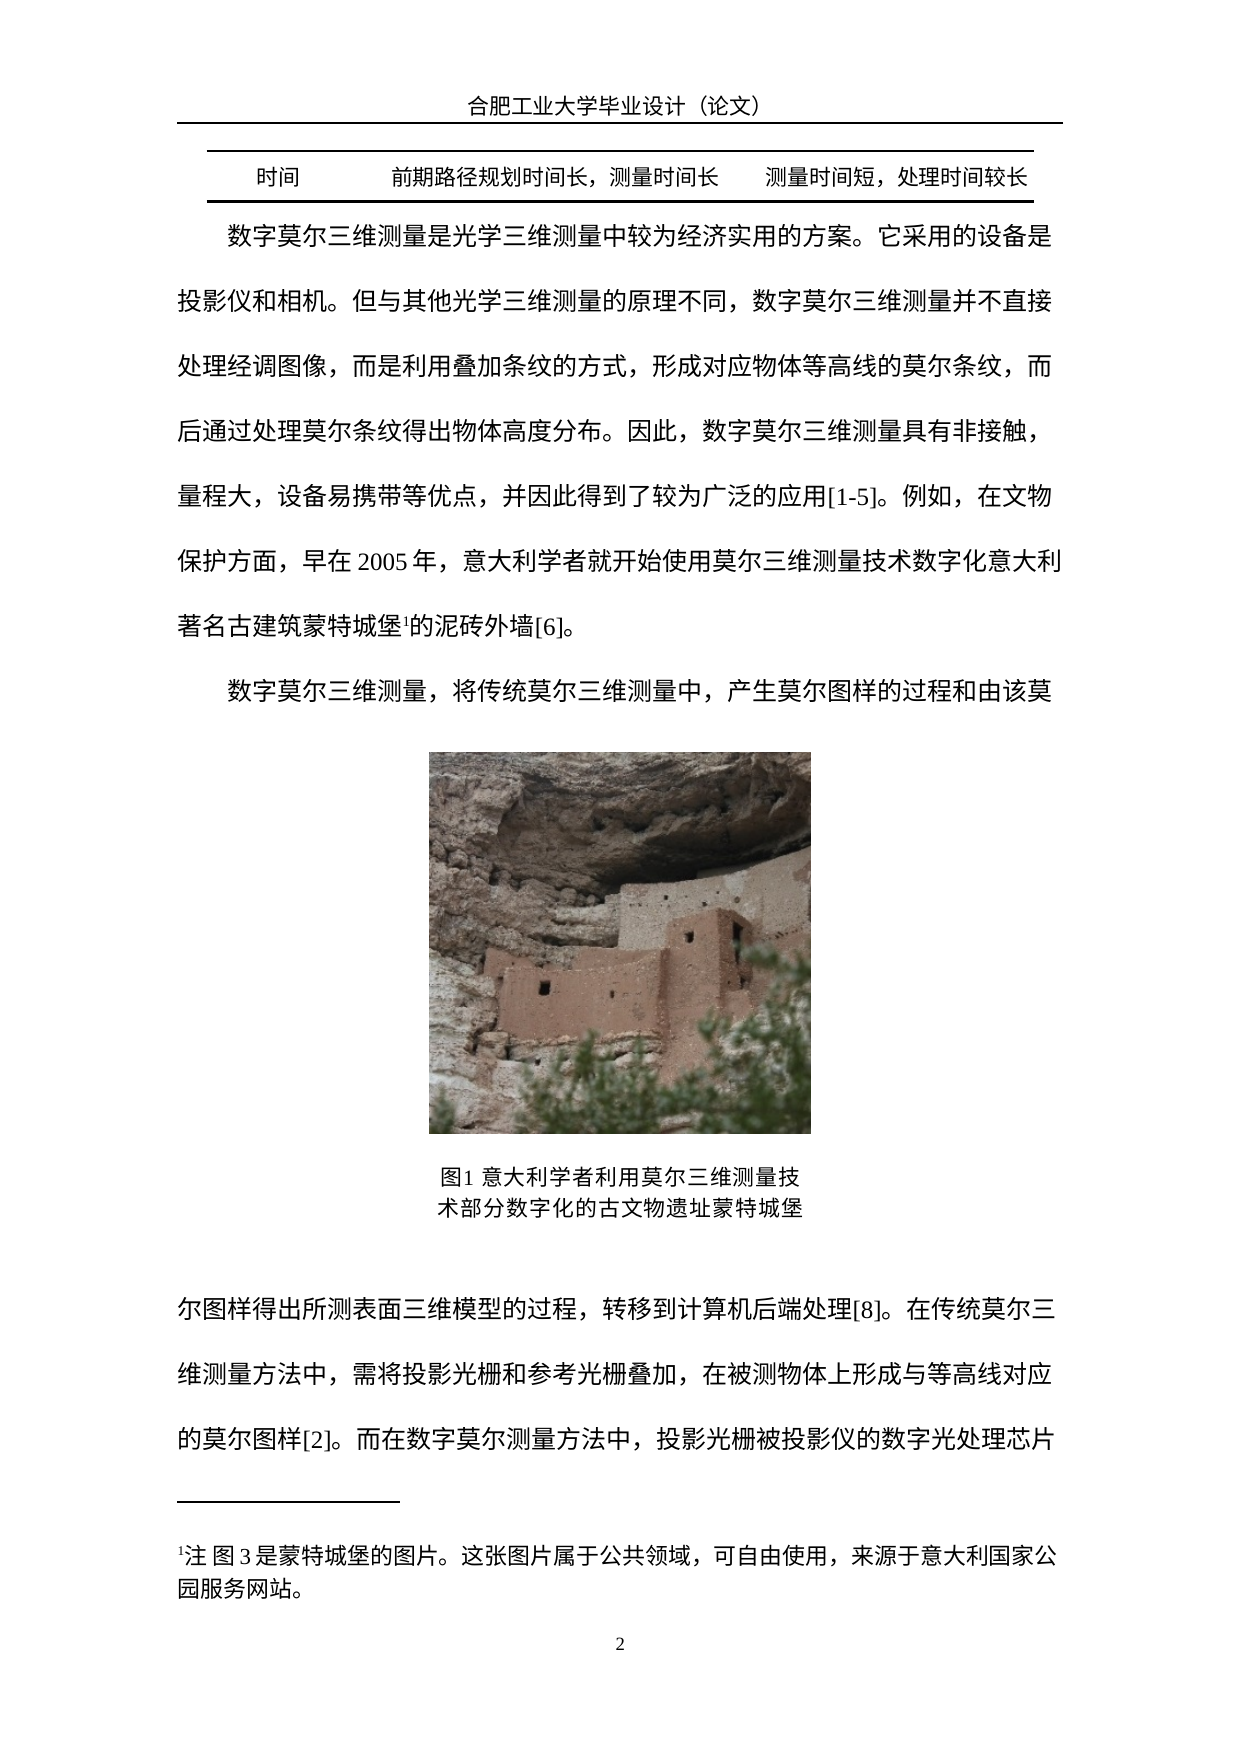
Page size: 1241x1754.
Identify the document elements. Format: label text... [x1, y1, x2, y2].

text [177, 657, 1063, 1470]
text 数字莫尔三维测量是光学三维测量中较为经济实用的方案。它采用的设备是投影仪和相机。但与其他光学三维测量的原理不同，数字莫尔三维测量并不直接处理经调图像，而是利用叠加条纹的方式，形成对应物体等高线的莫尔条纹，而后通过处理莫尔条纹得出物体高度分布。因此，数字莫尔三维测量具有非接触，量程大，设备易携带等优点，并因此得到了较为广泛的应用[1-5]。例如，在文物保护方面，早在2005年，意大利学者就开始使用莫尔三维测量技术数字化意大利著名古建筑蒙特城堡的泥砖外墙[6]。 [177, 202, 1063, 657]
picture [429, 752, 811, 1134]
table_cell 测量时间短，处理时间较长 [760, 152, 1033, 200]
table_cell 时间 [207, 152, 349, 200]
table_cell 前期路径规划时间长，测量时间长 [350, 152, 760, 200]
